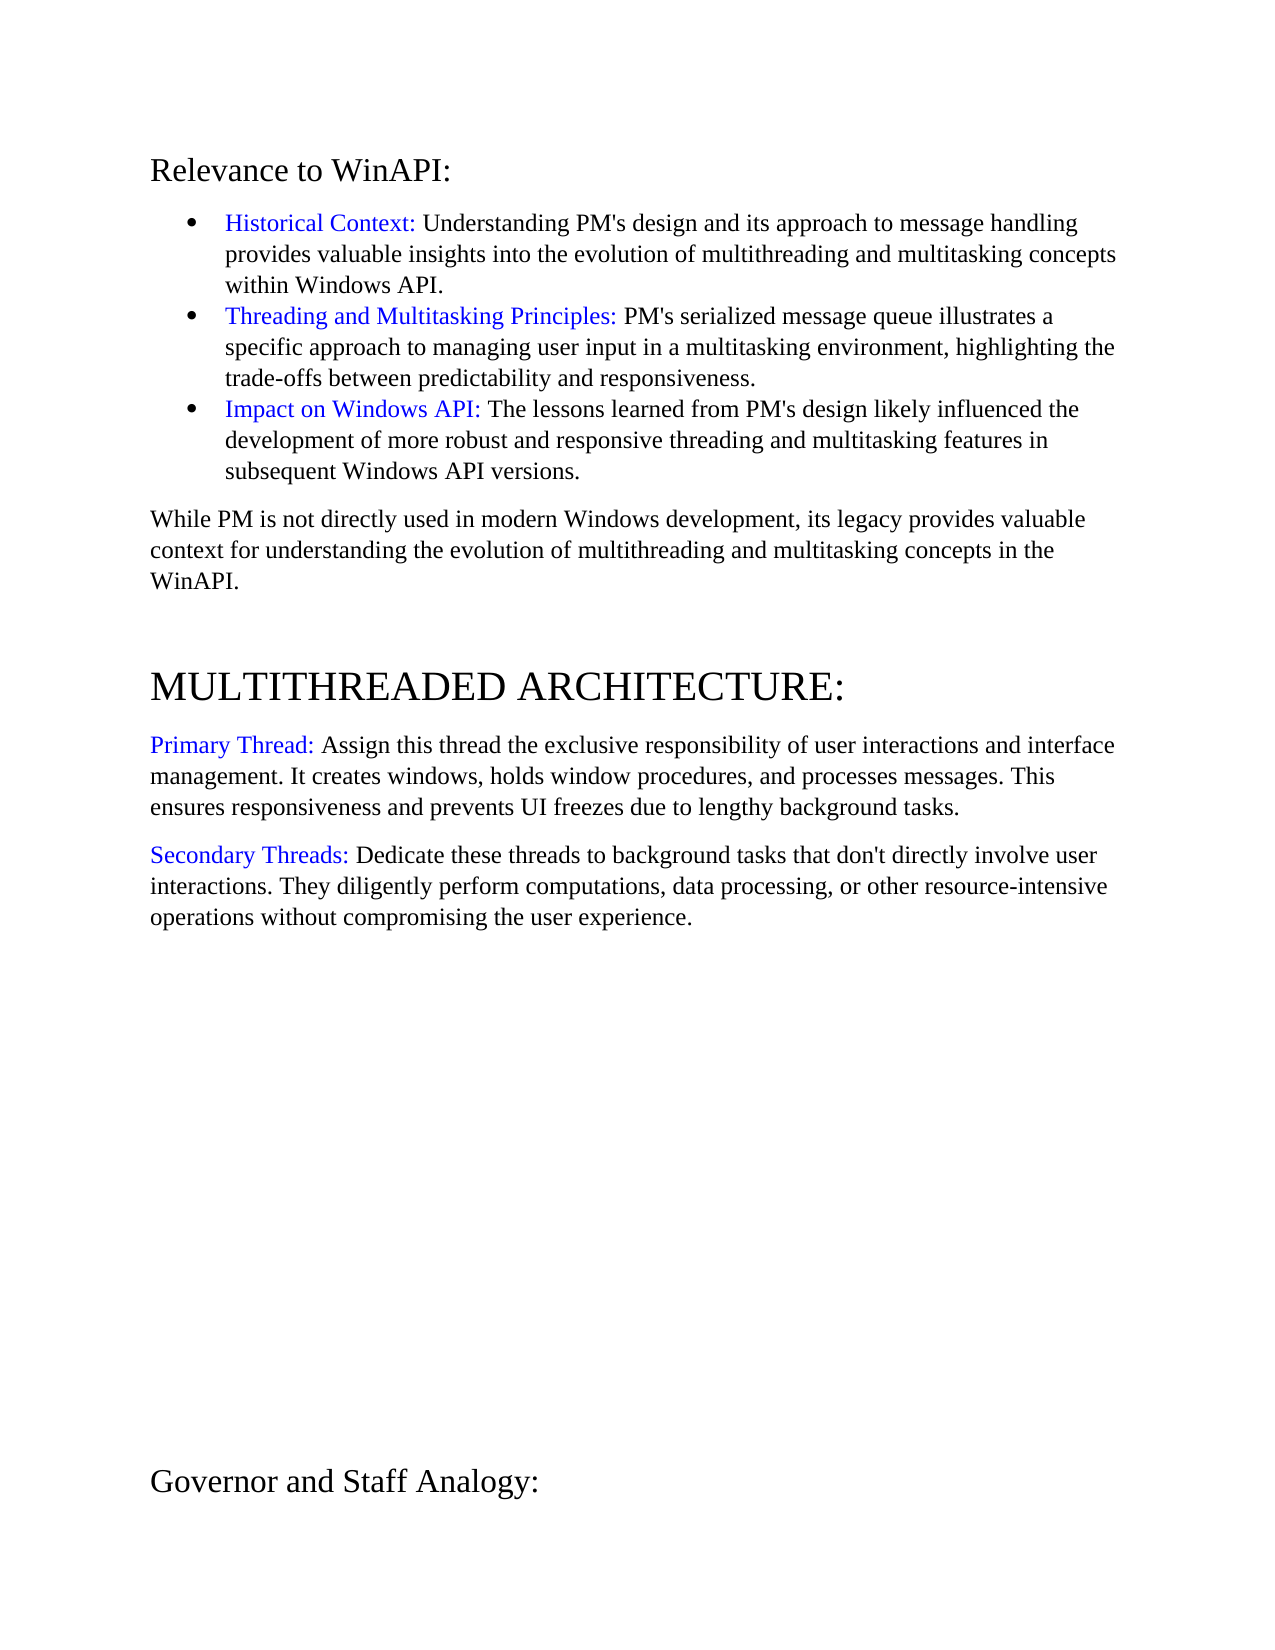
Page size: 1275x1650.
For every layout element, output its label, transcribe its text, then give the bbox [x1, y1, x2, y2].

list Impact on Windows API: The lessons learned from PM's design likely influenced the development of more robust and responsive threading and multitasking features in subsequent Windows API versions. [187, 394, 1125, 485]
text While PM is not directly used in modern Windows development, its legacy provides valuable context for understanding the evolution of multithreading and multitasking concepts in the WinAPI. [150, 504, 1125, 595]
text Governor and Staff Analogy: [150, 1461, 1125, 1500]
text Relevance to WinAPI: [150, 150, 1125, 188]
text Primary Thread: Assign this thread the exclusive responsibility of user interactions and interface management. It creates windows, holds window procedures, and processes messages. This ensures responsiveness and prevents UI freezes due to lengthy background tasks. [150, 730, 1125, 821]
list Historical Context: Understanding PM's design and its approach to message handling provides valuable insights into the evolution of multithreading and multitasking concepts within Windows API. [187, 208, 1125, 299]
list Threading and Multitasking Principles: PM's serialized message queue illustrates a specific approach to managing user input in a multitasking environment, highlighting the trade-offs between predictability and responsiveness. [187, 301, 1125, 392]
text Secondary Threads: Dedicate these threads to background tasks that don't directly involve user interactions. They diligently perform computations, data processing, or other resource-intensive operations without compromising the user experience. [150, 840, 1125, 931]
text MULTITHREADED ARCHITECTURE: [150, 662, 1125, 709]
